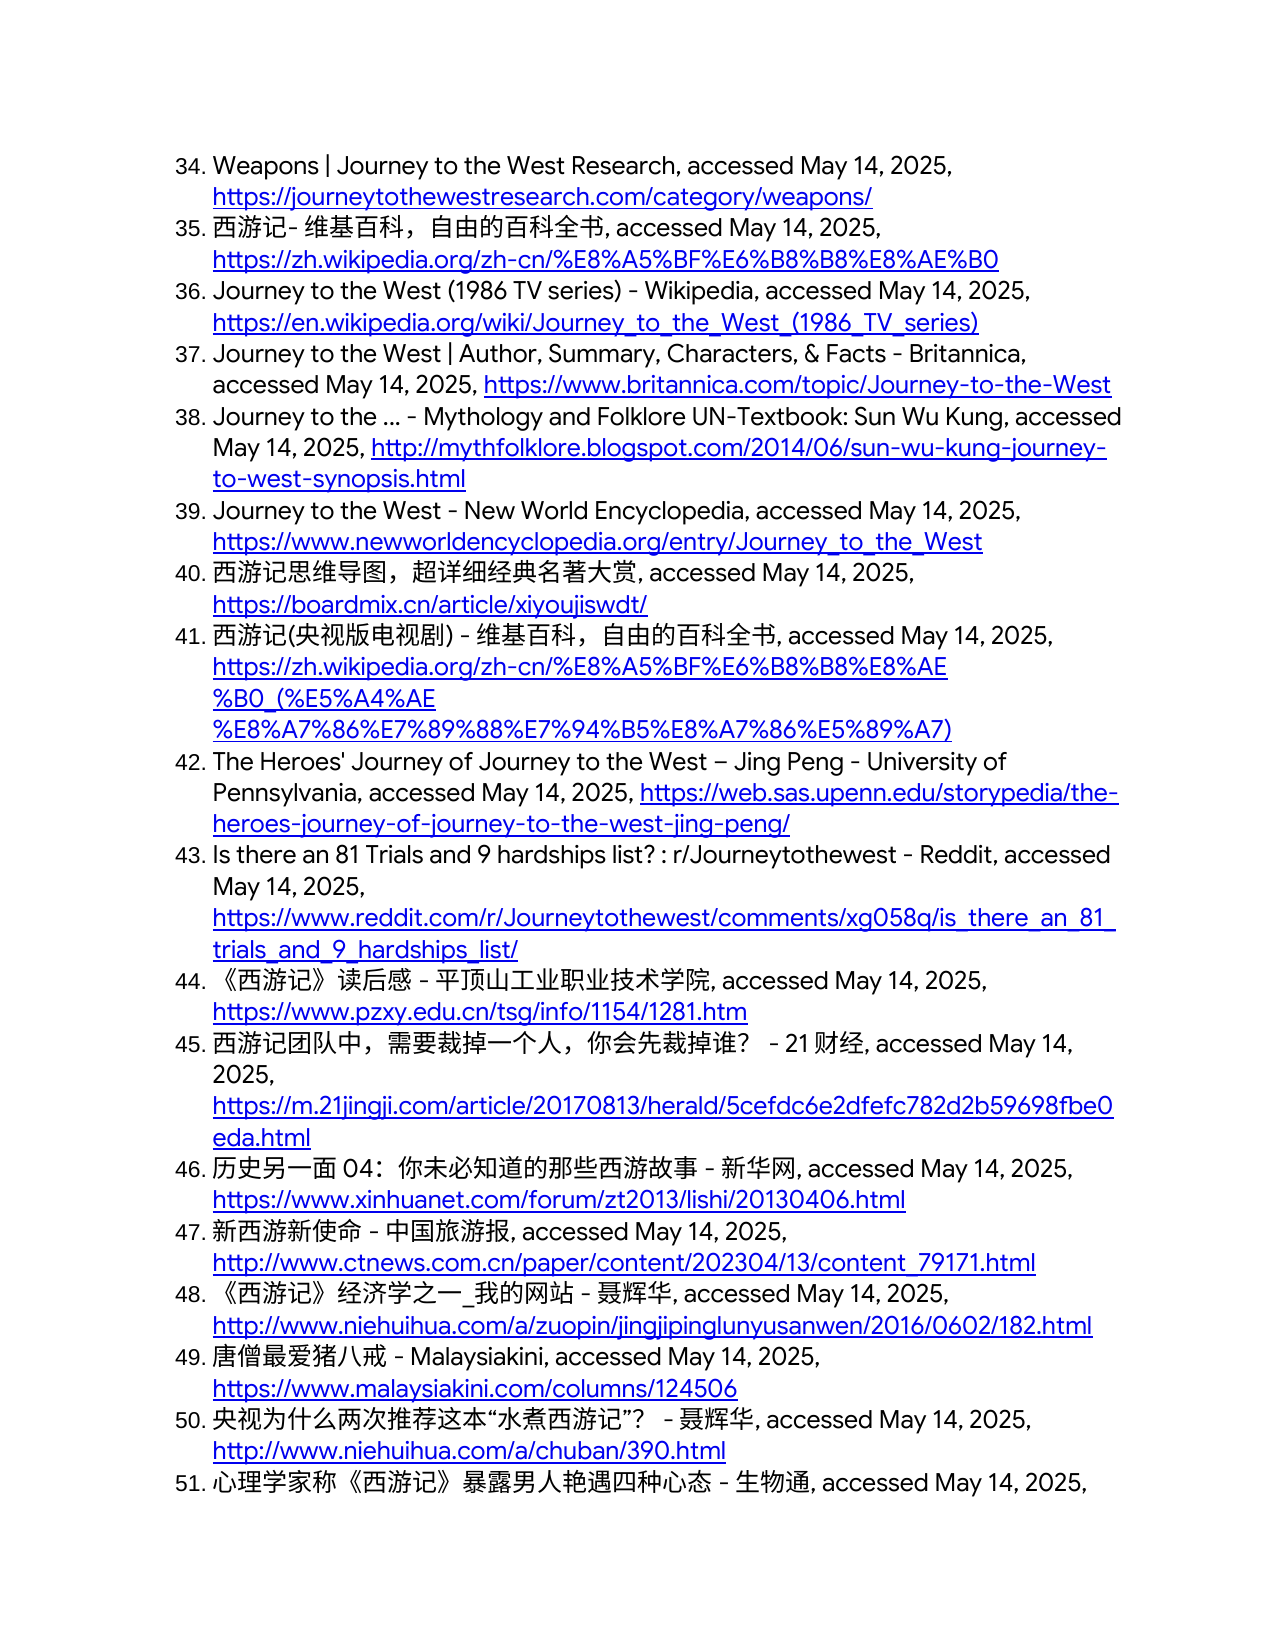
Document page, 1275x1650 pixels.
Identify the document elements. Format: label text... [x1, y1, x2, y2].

list 西游记- 维基百科，自由的百科全书, accessed May 14, 2025, https://zh.wikipedia.org/zh-cn/%E8%A5%BF%E6%B8%B8%E8%AE%B0 [175, 213, 1125, 275]
list 历史另一面04：你未必知道的那些西游故事 - 新华网, accessed May 14, 2025, https://www.xinhuanet.com/forum/zt2013/lishi/20130406.html [175, 1153, 1125, 1216]
list Is there an 81 Trials and 9 hardships list? : r/Journeytothewest - Reddit, accessed May 14, 2025, https://www.reddit.com/r/Journeytothewest/comments/xg058q/is_there_an_81_trials_and_9_hardships_list/ [175, 840, 1125, 965]
list The Heroes' Journey of Journey to the West – Jing Peng - University of Pennsylvania, accessed May 14, 2025, https://web.sas.upenn.edu/storypedia/the-heroes-journey-of-journey-to-the-west-jing-peng/ [175, 746, 1125, 840]
list Journey to the West | Author, Summary, Characters, & Facts - Britannica, accessed May 14, 2025, https://www.britannica.com/topic/Journey-to-the-West [175, 338, 1125, 401]
list 西游记团队中，需要裁掉一个人，你会先裁掉谁？ - 21财经, accessed May 14, 2025, https://m.21jingji.com/article/20170813/herald/5cefdc6e2dfefc782d2b59698fbe0eda.html [175, 1028, 1125, 1153]
list 西游记(央视版电视剧) - 维基百科，自由的百科全书, accessed May 14, 2025, https://zh.wikipedia.org/zh-cn/%E8%A5%BF%E6%B8%B8%E8%AE%B0_(%E5%A4%AE%E8%A7%86%E7%89%88%E7%94%B5%E8%A7%86%E5%89%A7) [175, 620, 1125, 746]
list 新西游新使命 - 中国旅游报, accessed May 14, 2025, http://www.ctnews.com.cn/paper/content/202304/13/content_79171.html [175, 1216, 1125, 1279]
list 唐僧最爱猪八戒 - Malaysiakini, accessed May 14, 2025, https://www.malaysiakini.com/columns/124506 [175, 1341, 1125, 1404]
list Journey to the ... - Mythology and Folklore UN-Textbook: Sun Wu Kung, accessed May 14, 2025, http://mythfolklore.blogspot.com/2014/06/sun-wu-kung-journey-to-west-synopsis.html [175, 401, 1125, 495]
list 《西游记》经济学之一_我的网站 - 聂辉华, accessed May 14, 2025, http://www.niehuihua.com/a/zuopin/jingjipinglunyusanwen/2016/0602/182.html [175, 1279, 1125, 1341]
list 《西游记》读后感 - 平顶山工业职业技术学院, accessed May 14, 2025, https://www.pzxy.edu.cn/tsg/info/1154/1281.htm [175, 965, 1125, 1028]
list 西游记思维导图，超详细经典名著大赏, accessed May 14, 2025, https://boardmix.cn/article/xiyoujiswdt/ [175, 558, 1125, 620]
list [175, 1467, 1125, 1498]
list Journey to the West - New World Encyclopedia, accessed May 14, 2025, https://www.newworldencyclopedia.org/entry/Journey_to_the_West [175, 495, 1125, 558]
list Journey to the West (1986 TV series) - Wikipedia, accessed May 14, 2025, https://en.wikipedia.org/wiki/Journey_to_the_West_(1986_TV_series) [175, 275, 1125, 338]
list Weapons | Journey to the West Research, accessed May 14, 2025, https://journeytothewestresearch.com/category/weapons/ [175, 150, 1125, 213]
list 央视为什么两次推荐这本“水煮西游记”？ - 聂辉华, accessed May 14, 2025, http://www.niehuihua.com/a/chuban/390.html [175, 1404, 1125, 1467]
